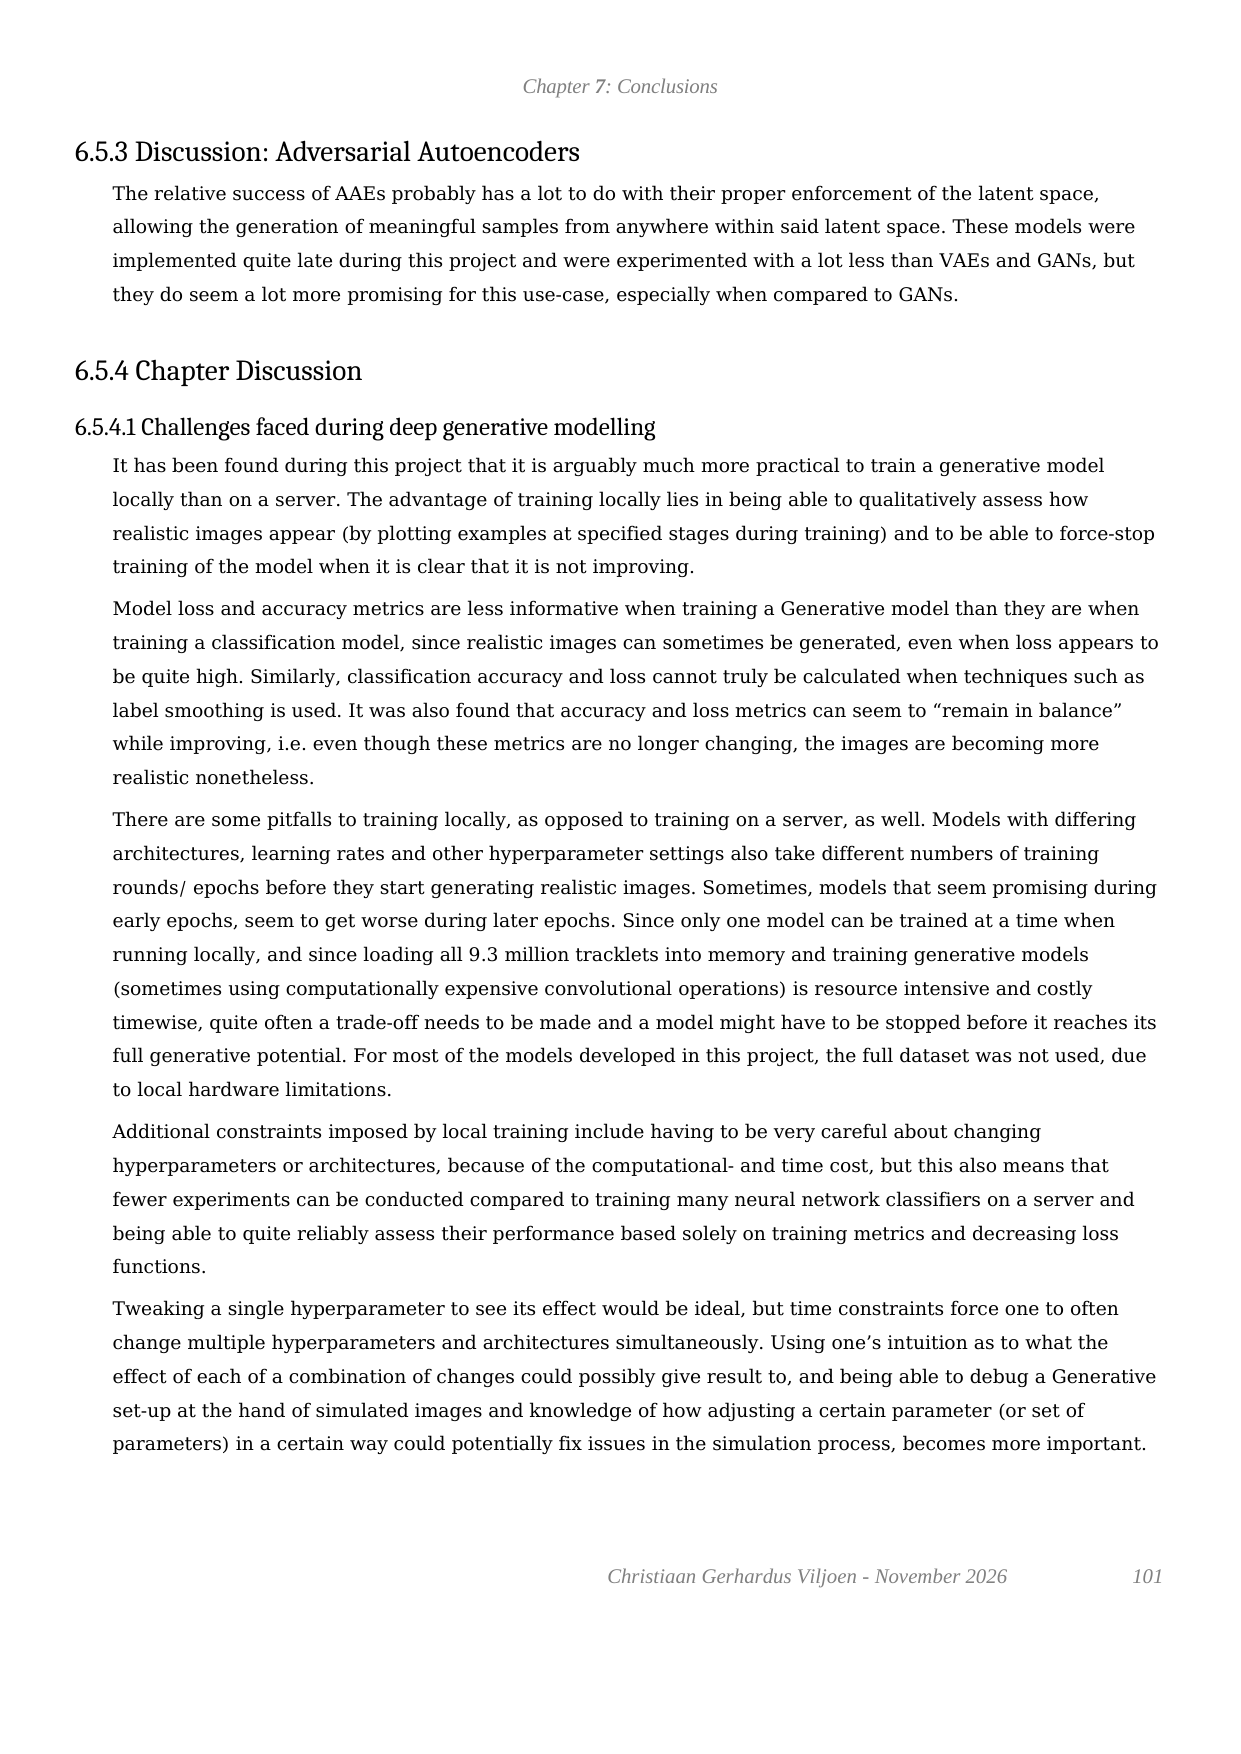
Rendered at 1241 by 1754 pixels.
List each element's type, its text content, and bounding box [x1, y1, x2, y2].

text It has been found during this project that it is arguably much more practical to train a generative model locally than on a server. The advantage of training locally lies in being able to qualitatively assess how realistic images appear (by plotting examples at specified stages during training) and to be able to force-stop training of the model when it is clear that it is not improving. [112, 454, 1165, 577]
text Model loss and accuracy metrics are less informative when training a Generative model than they are when training a classification model, since realistic images can sometimes be generated, even when loss appears to be quite high. Similarly, classification accuracy and loss cannot truly be calculated when techniques such as label smoothing is used. It was also found that accuracy and loss metrics can seem to “remain in balance” while improving, i.e. even though these metrics are no longer changing, the images are becoming more realistic nonetheless. [112, 597, 1165, 788]
text Additional constraints imposed by local training include having to be very careful about changing hyperparameters or architectures, because of the computational- and time cost, but this also means that fewer experiments can be conducted compared to training many neural network classifiers on a server and being able to quite reliably assess their performance based solely on training metrics and decreasing loss functions. [112, 1120, 1165, 1277]
subtitle Chapter Discussion [75, 354, 1165, 387]
text The relative success of AAEs probably has a lot to do with their proper enforcement of the latent space, allowing the generation of meaningful samples from anywhere within said latent space. These models were implemented quite late during this project and were experimented with a lot less than VAEs and GANs, but they do seem a lot more promising for this use-case, especially when compared to GANs. [112, 181, 1165, 305]
text Tweaking a single hyperparameter to see its effect would be ideal, but time constraints force one to often change multiple hyperparameters and architectures simultaneously. Using one’s intuition as to what the effect of each of a combination of changes could possibly give result to, and being able to debug a Generative set-up at the hand of simulated images and knowledge of how adjusting a certain parameter (or set of parameters) in a certain way could potentially fix issues in the simulation process, becomes more important. [112, 1297, 1165, 1454]
subtitle Discussion: Adversarial Autoencoders [75, 135, 1165, 169]
subtitle Challenges faced during deep generative modelling [75, 412, 1165, 441]
text There are some pitfalls to training locally, as opposed to training on a server, as well. Models with differing architectures, learning rates and other hyperparameter settings also take different numbers of training rounds/ epochs before they start generating realistic images. Sometimes, models that seem promising during early epochs, seem to get worse during later epochs. Since only one model can be trained at a time when running locally, and since loading all 9.3 million tracklets into memory and training generative models (sometimes using computationally expensive convolutional operations) is resource intensive and costly timewise, quite often a trade-off needs to be made and a model might have to be stopped before it reaches its full generative potential. For most of the models developed in this project, the full dataset was not used, due to local hardware limitations. [112, 808, 1165, 1100]
